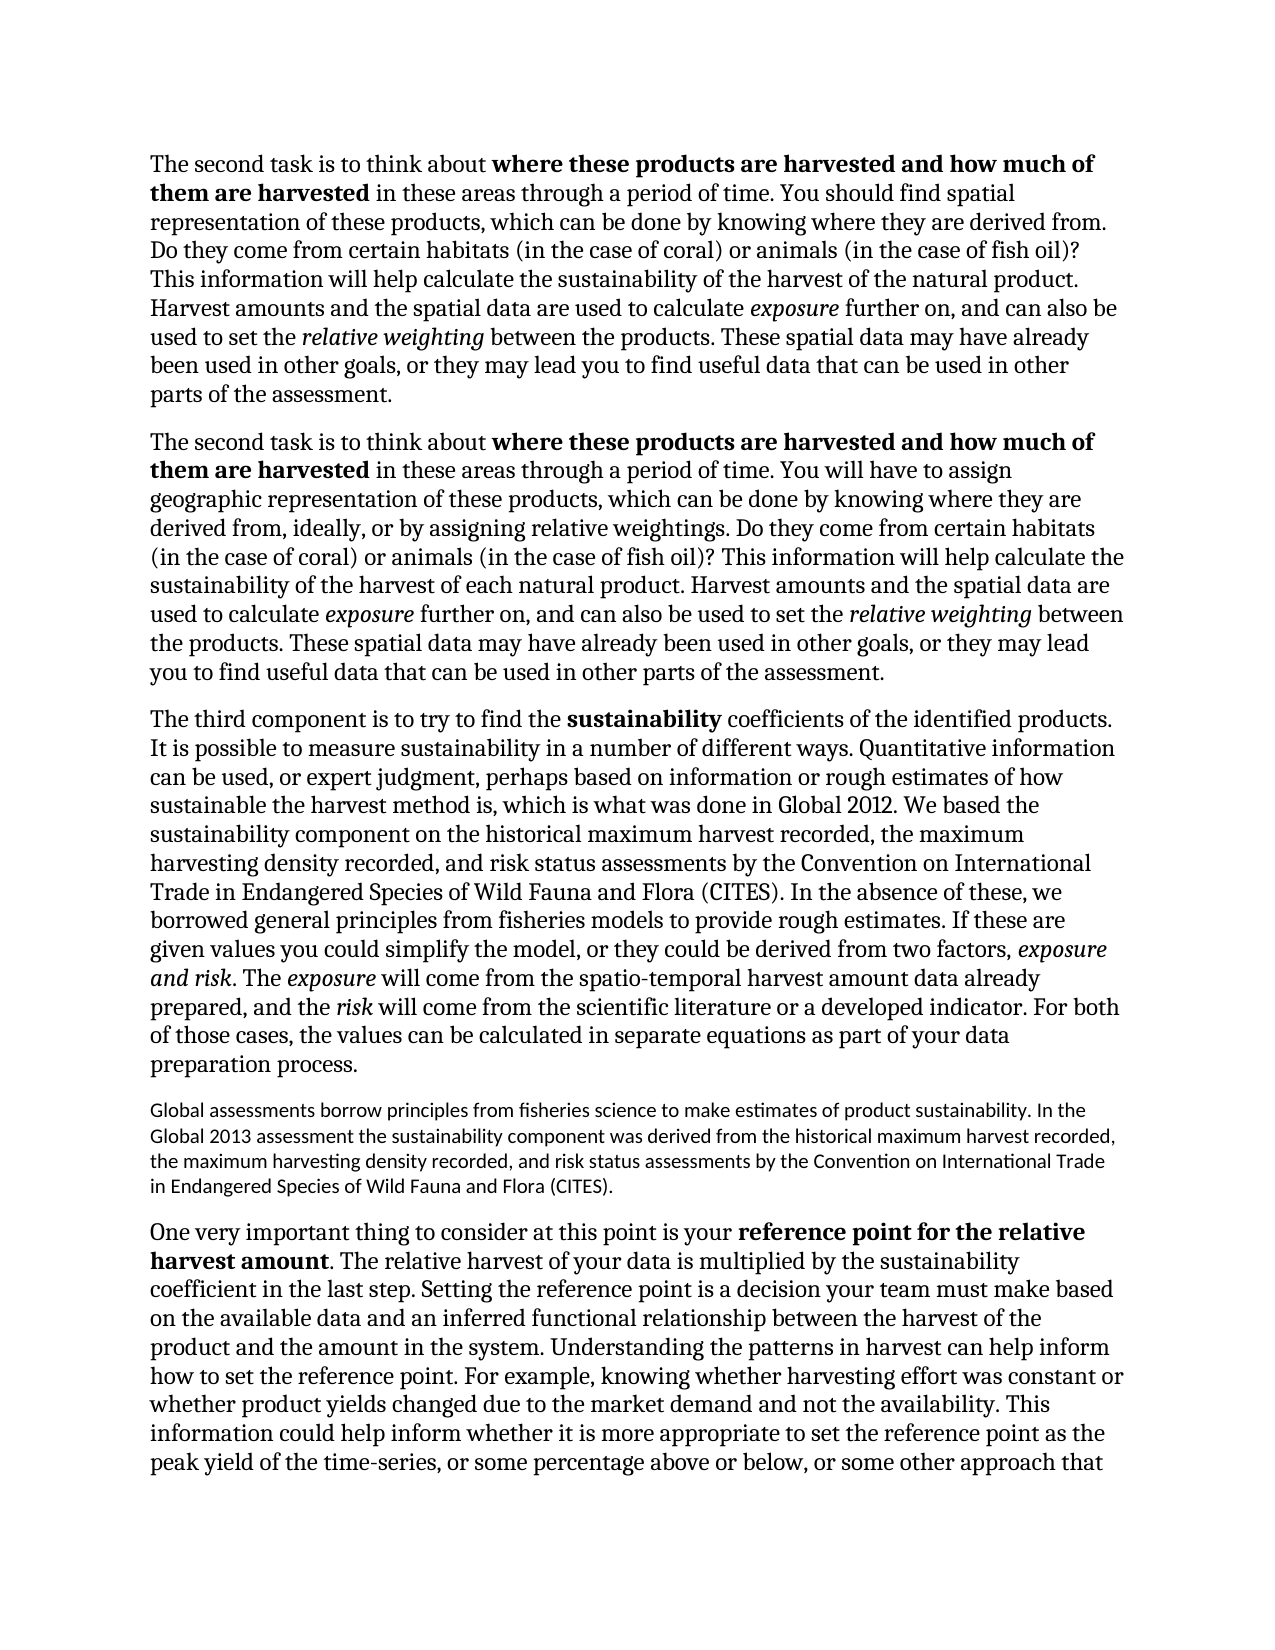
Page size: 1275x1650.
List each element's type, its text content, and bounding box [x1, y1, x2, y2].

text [150, 1218, 1125, 1477]
text The third component is to try to find the sustainability coefficients of the identified products. It is possible to measure sustainability in a number of different ways. Quantitative information can be used, or expert judgment, perhaps based on information or rough estimates of how sustainable the harvest method is, which is what was done in Global 2012. We based the sustainability component on the historical maximum harvest recorded, the maximum harvesting density recorded, and risk status assessments by the Convention on International Trade in Endangered Species of Wild Fauna and Flora (CITES). In the absence of these, we borrowed general principles from fisheries models to provide rough estimates. If these are given values you could simplify the model, or they could be derived from two factors, exposure and risk. The exposure will come from the spatio-temporal harvest amount data already prepared, and the risk will come from the scientific literature or a developed indicator. For both of those cases, the values can be calculated in separate equations as part of your data preparation process. [150, 705, 1125, 1079]
text The second task is to think about where these products are harvested and how much of them are harvested in these areas through a period of time. You will have to assign geographic representation of these products, which can be done by knowing where they are derived from, ideally, or by assigning relative weightings. Do they come from certain habitats (in the case of coral) or animals (in the case of fish oil)? This information will help calculate the sustainability of the harvest of each natural product. Harvest amounts and the spatial data are used to calculate exposure further on, and can also be used to set the relative weighting between the products. These spatial data may have already been used in other goals, or they may lead you to find useful data that can be used in other parts of the assessment. [150, 427, 1125, 686]
text The second task is to think about where these products are harvested and how much of them are harvested in these areas through a period of time. You should find spatial representation of these products, which can be done by knowing where they are derived from. Do they come from certain habitats (in the case of coral) or animals (in the case of fish oil)? This information will help calculate the sustainability of the harvest of the natural product. Harvest amounts and the spatial data are used to calculate exposure further on, and can also be used to set the relative weighting between the products. These spatial data may have already been used in other goals, or they may lead you to find useful data that can be used in other parts of the assessment. [150, 150, 1125, 409]
text Global assessments borrow principles from fisheries science to make estimates of product sustainability. In the Global 2013 assessment the sustainability component was derived from the historical maximum harvest recorded, the maximum harvesting density recorded, and risk status assessments by the Convention on International Trade in Endangered Species of Wild Fauna and Flora (CITES). [150, 1097, 1125, 1199]
